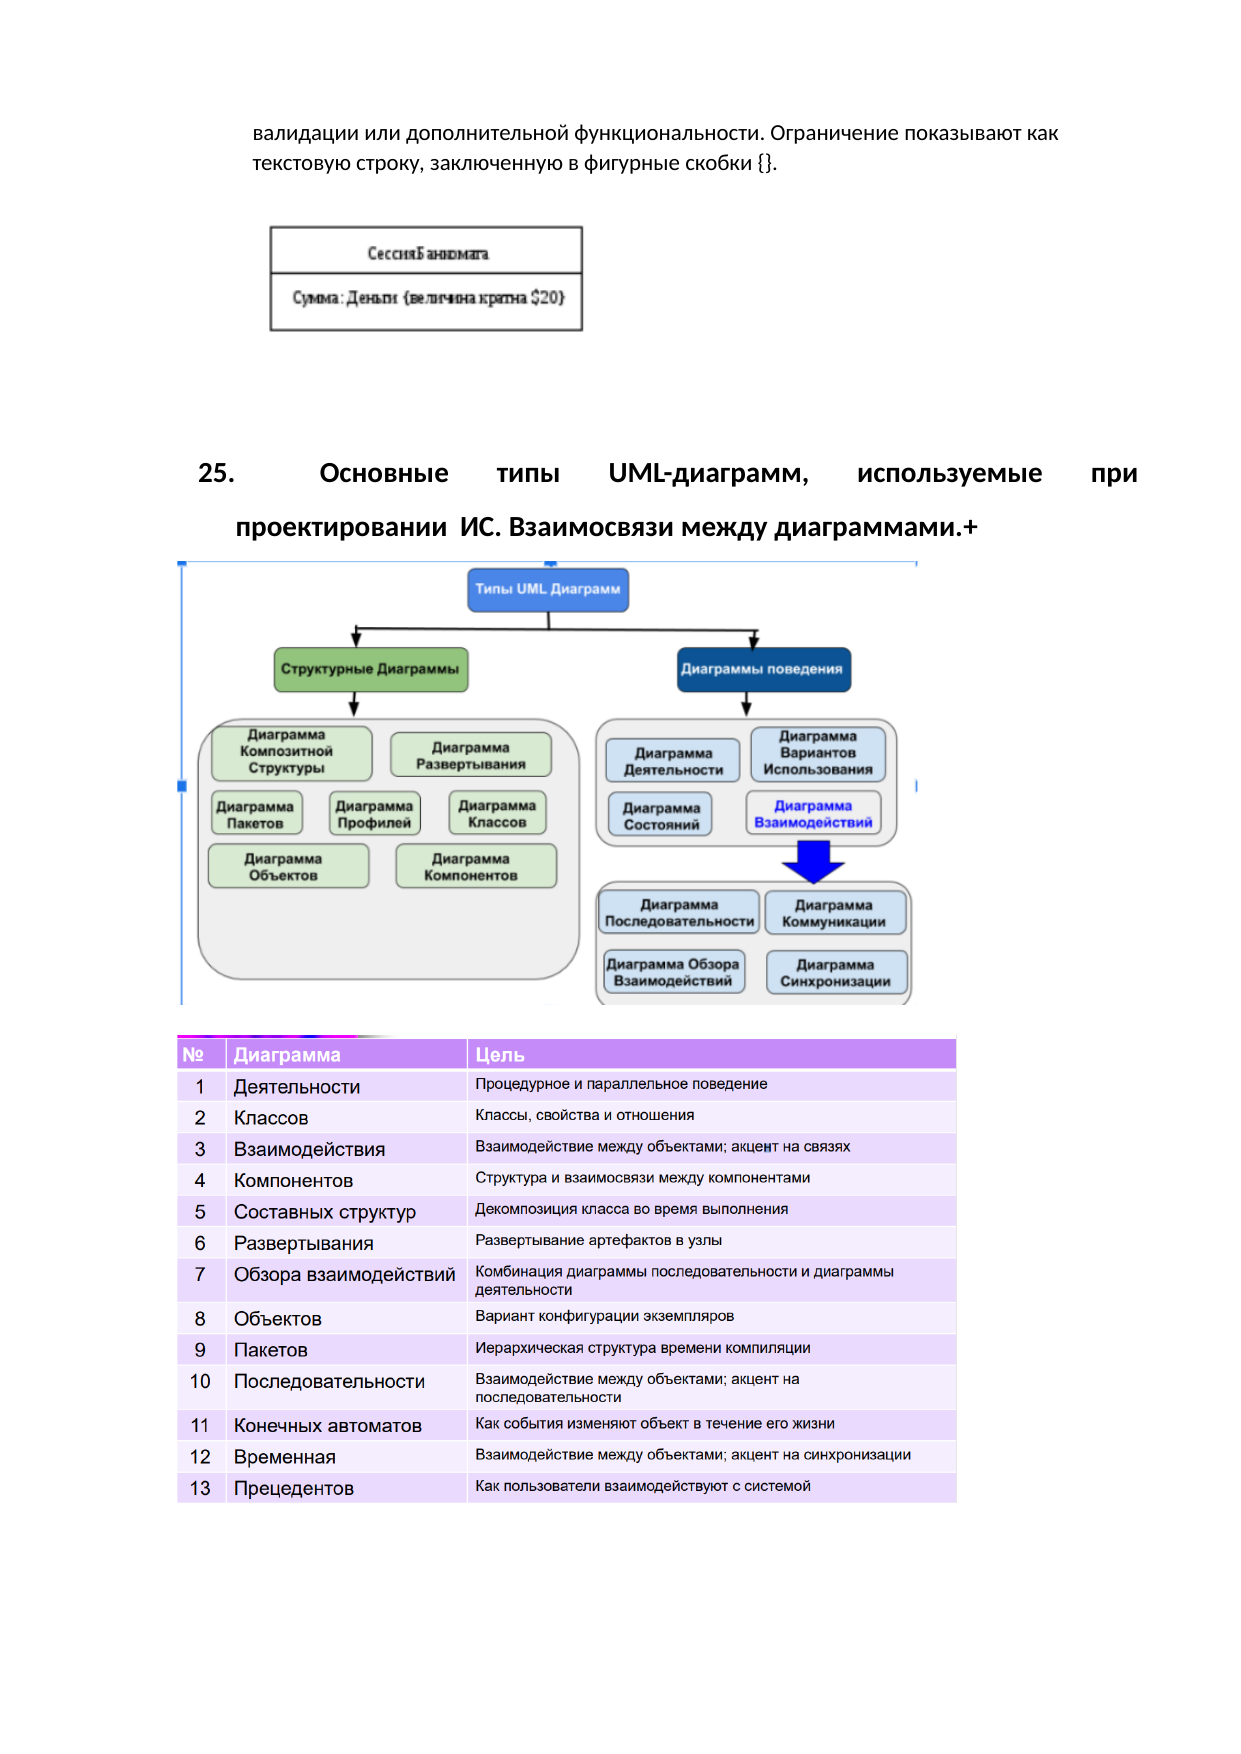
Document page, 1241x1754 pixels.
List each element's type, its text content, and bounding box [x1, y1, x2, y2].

picture [177, 561, 918, 1005]
picture [177, 1035, 957, 1503]
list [215, 118, 1152, 176]
list Основные типы UML-диаграмм, используемые при проектировании ИС. Взаимосвязи между диаграммами.+ [198, 454, 1138, 543]
picture [252, 195, 595, 342]
